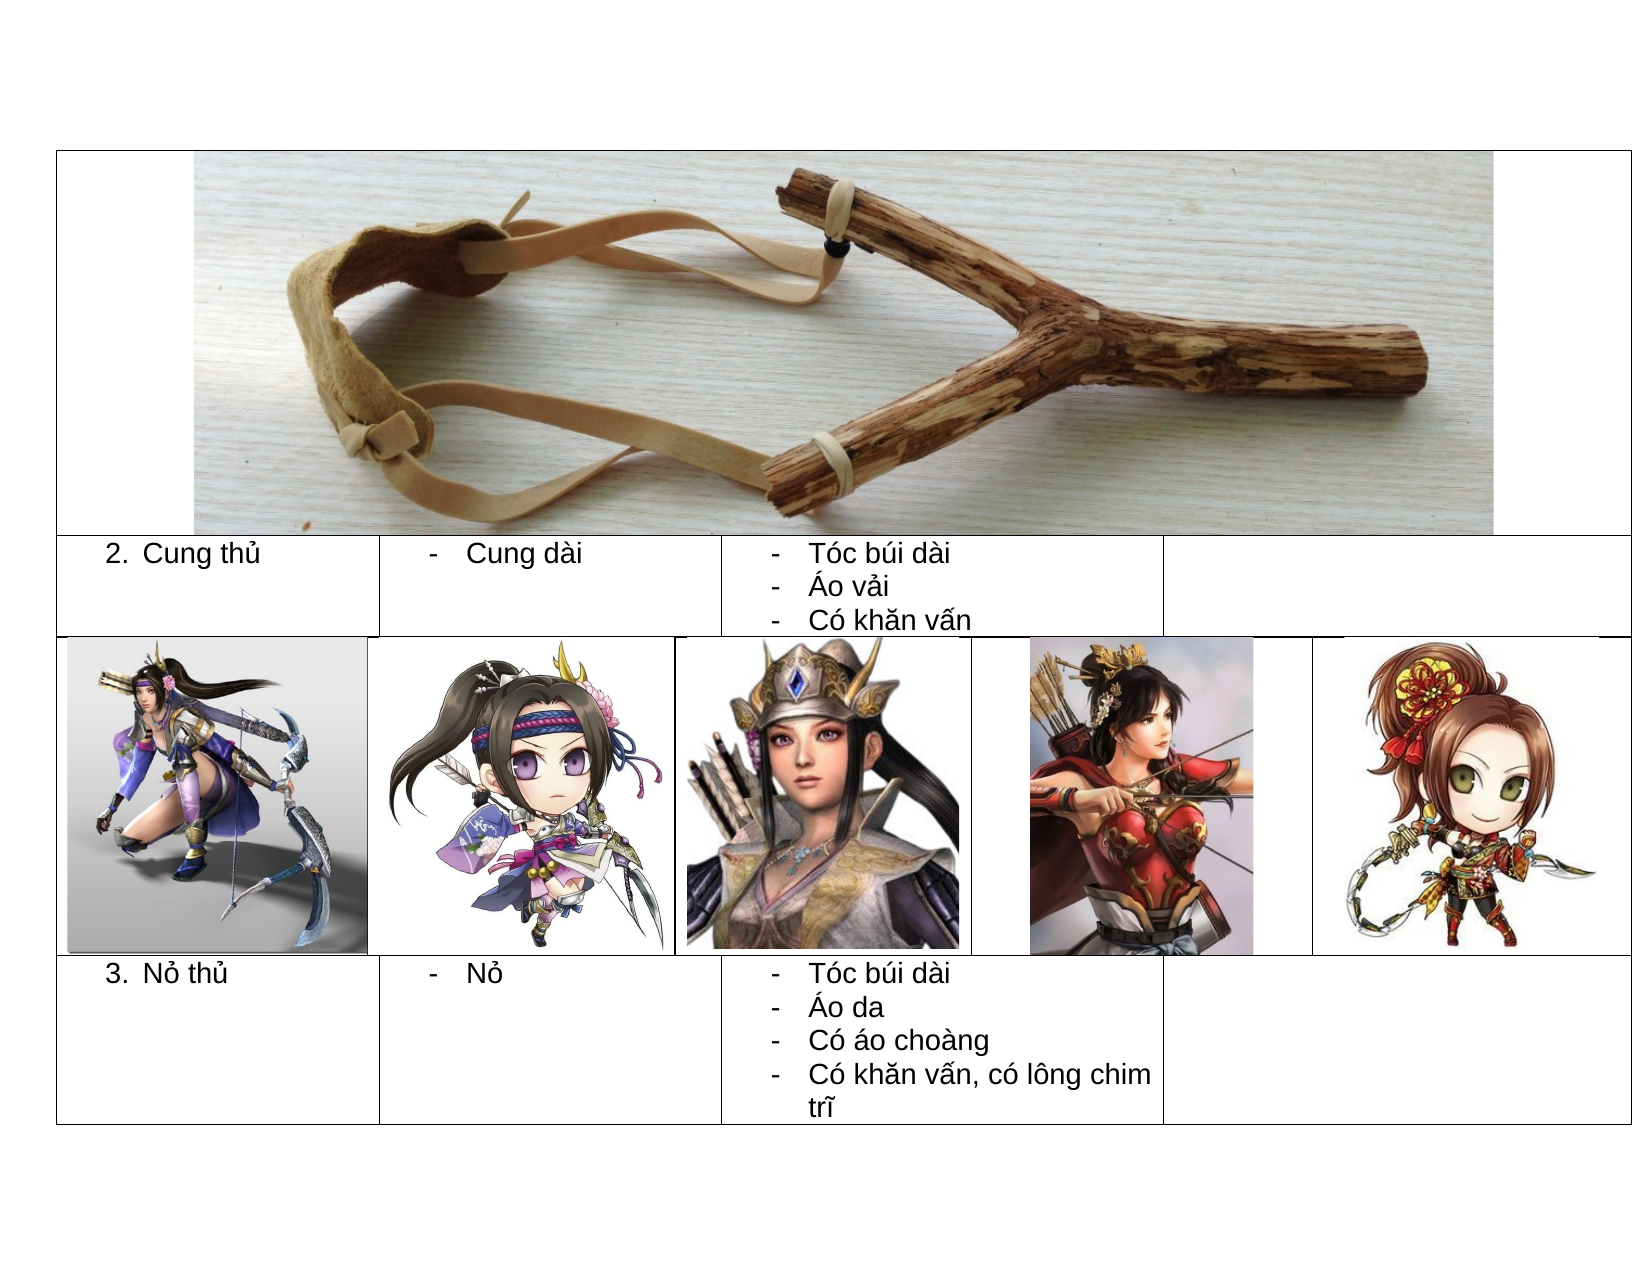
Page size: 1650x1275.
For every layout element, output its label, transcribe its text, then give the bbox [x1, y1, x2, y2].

table_cell [1254, 638, 1312, 955]
table_cell [1164, 536, 1631, 636]
table_cell [1164, 956, 1631, 1124]
table_cell Nỏ thủ [57, 956, 379, 1124]
table_cell [972, 638, 1030, 955]
picture [378, 637, 674, 953]
picture [193, 151, 1494, 535]
table_cell [1313, 638, 1631, 955]
table_cell [368, 638, 674, 955]
picture [1344, 637, 1600, 950]
table_cell [676, 638, 971, 955]
picture [1030, 637, 1254, 955]
picture [67, 637, 368, 954]
table_cell Tóc búi dài Áo da Có áo choàng Có khăn vấn, có lông chim trĩ [722, 956, 1163, 1124]
table_cell [57, 151, 193, 535]
table_cell Tóc búi dài Áo vải Có khăn vấn [722, 536, 1163, 636]
picture [687, 637, 960, 949]
table_cell Nỏ [380, 956, 721, 1124]
table_cell [1494, 151, 1631, 535]
table_cell Cung thủ [57, 536, 379, 636]
table_cell [57, 638, 367, 955]
table_cell Cung dài [380, 536, 721, 636]
